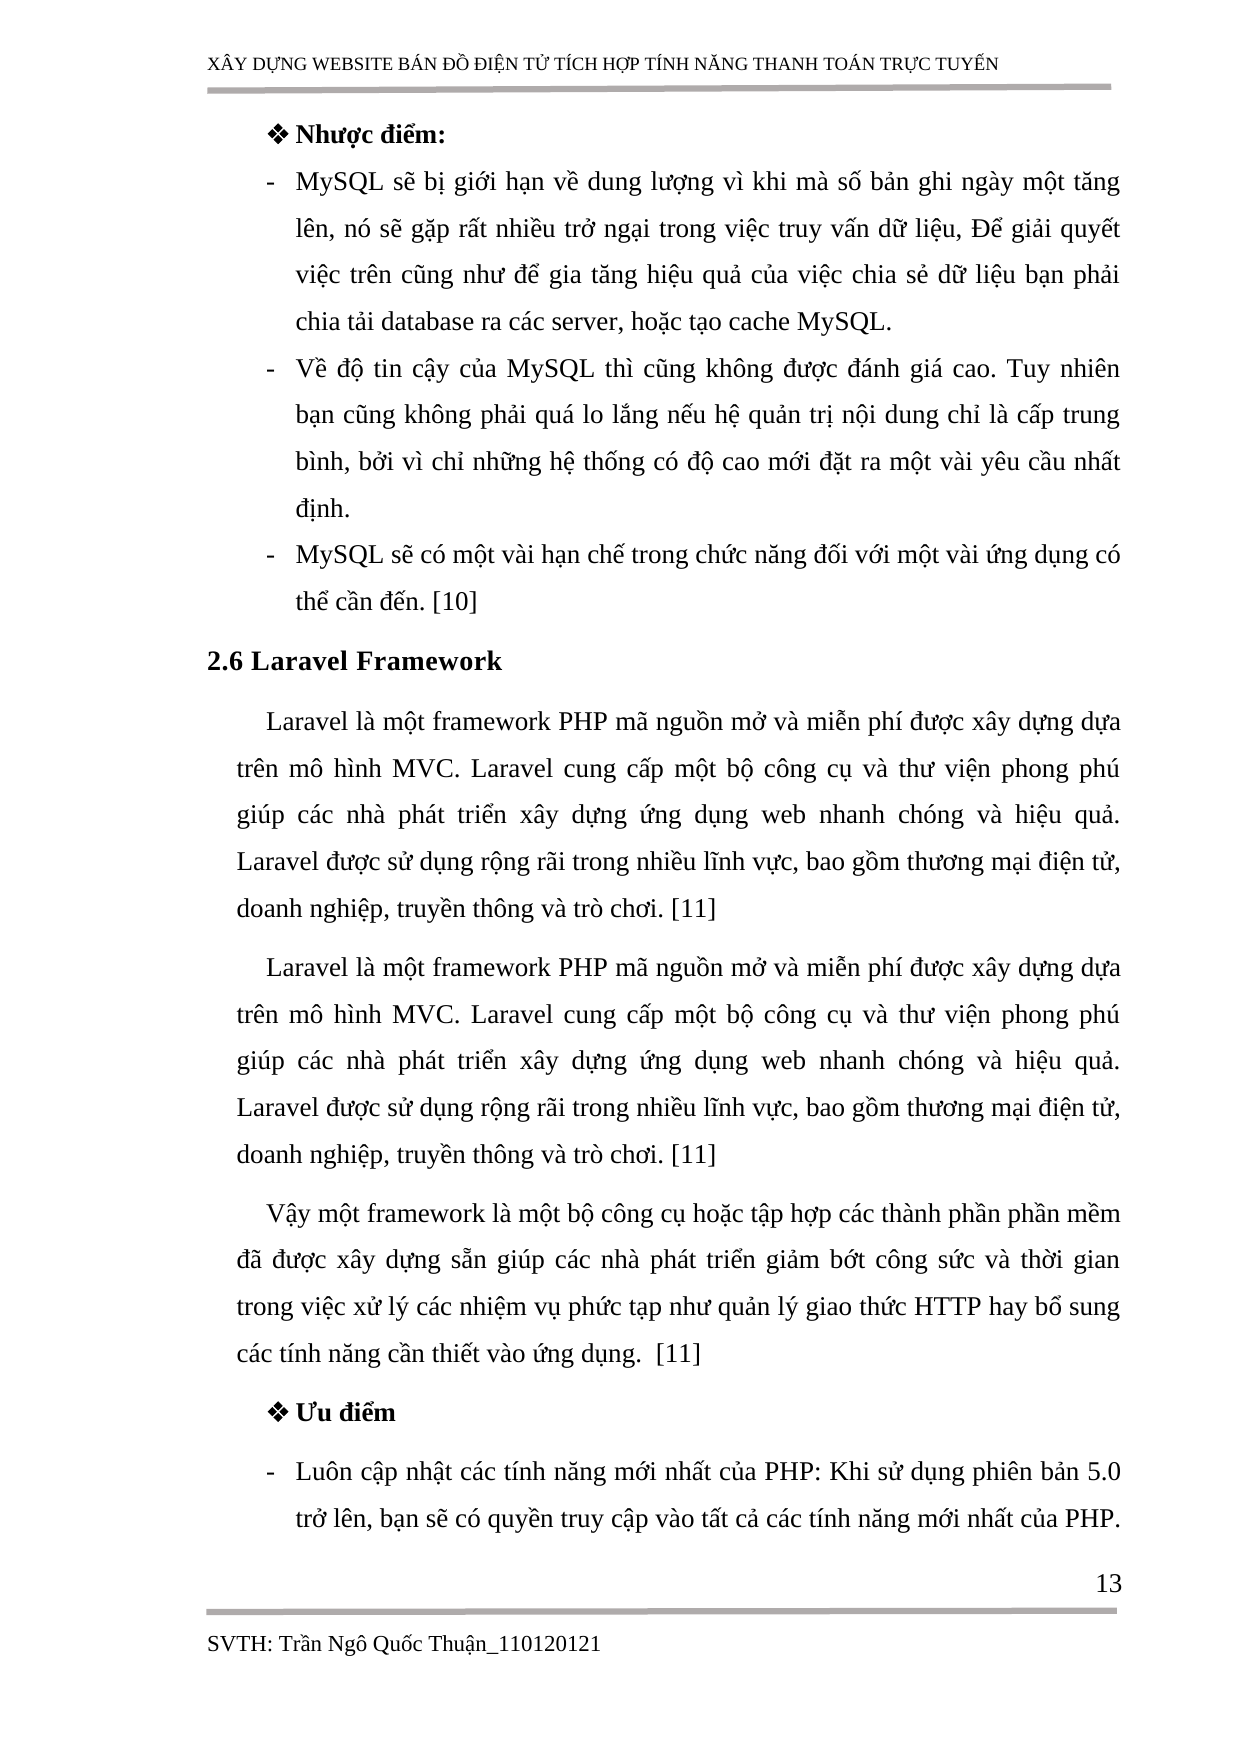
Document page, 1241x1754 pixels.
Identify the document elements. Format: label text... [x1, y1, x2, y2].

list MySQL sẽ bị giới hạn về dung lượng vì khi mà số bản ghi ngày một tăng lên, nó sẽ gặp rất nhiều trở ngại trong việc truy vấn dữ liệu, Để giải quyết việc trên cũng như để gia tăng hiệu quả của việc chia sẻ dữ liệu bạn phải chia tải database ra các server, hoặc tạo cache MySQL. [266, 165, 1122, 336]
list Nhược điểm: [266, 118, 1122, 149]
text Laravel là một framework PHP mã nguồn mở và miễn phí được xây dựng dựa trên mô hình MVC. Laravel cung cấp một bộ công cụ và thư viện phong phú giúp các nhà phát triển xây dựng ứng dụng web nhanh chóng và hiệu quả. Laravel được sử dụng rộng rãi trong nhiều lĩnh vực, bao gồm thương mại điện tử, doanh nghiệp, truyền thông và trò chơi. [236, 951, 1122, 1169]
list Ưu điểm [266, 1396, 1122, 1427]
text Vậy một framework là một bộ công cụ hoặc tập hợp các thành phần phần mềm đã được xây dựng sẵn giúp các nhà phát triển giảm bớt công sức và thời gian trong việc xử lý các nhiệm vụ phức tạp như quản lý giao thức HTTP hay bổ sung các tính năng cần thiết vào ứng dụng. [236, 1197, 1122, 1368]
subtitle 2.6 Laravel Framework [207, 644, 1122, 677]
list Về độ tin cậy của MySQL thì cũng không được đánh giá cao. Tuy nhiên bạn cũng không phải quá lo lắng nếu hệ quản trị nội dung chỉ là cấp trung bình, bởi vì chỉ những hệ thống có độ cao mới đặt ra một vài yêu cầu nhất định. [266, 352, 1122, 523]
text Laravel là một framework PHP mã nguồn mở và miễn phí được xây dựng dựa trên mô hình MVC. Laravel cung cấp một bộ công cụ và thư viện phong phú giúp các nhà phát triển xây dựng ứng dụng web nhanh chóng và hiệu quả. Laravel được sử dụng rộng rãi trong nhiều lĩnh vực, bao gồm thương mại điện tử, doanh nghiệp, truyền thông và trò chơi. [236, 705, 1122, 923]
list MySQL sẽ có một vài hạn chế trong chức năng đối với một vài ứng dụng có thể cần đến. [266, 538, 1122, 616]
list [266, 1455, 1122, 1533]
